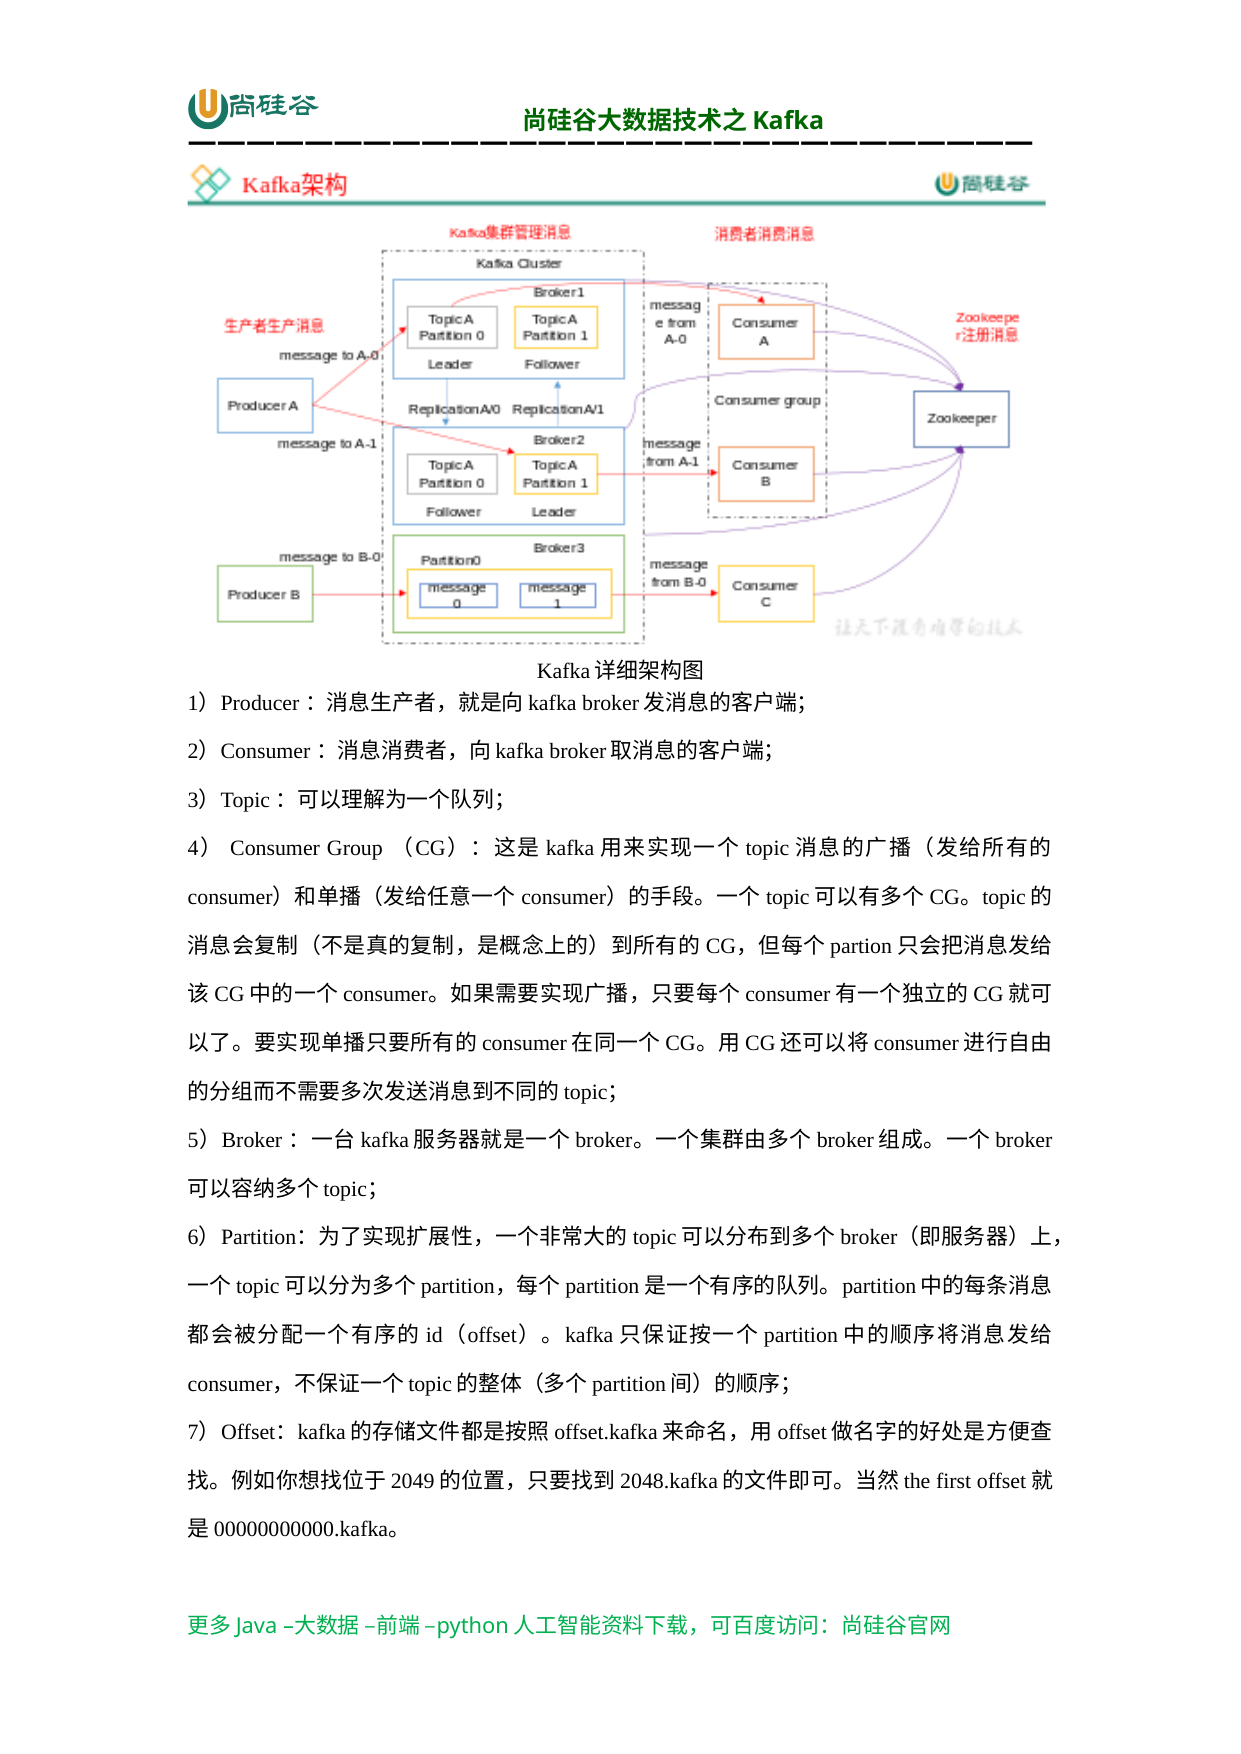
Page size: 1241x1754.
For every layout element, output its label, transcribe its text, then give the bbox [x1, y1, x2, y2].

list 7）Offset：kafka的存储文件都是按照offset.kafka来命名，用offset做名字的好处是方便查找。例如你想找位于2049的位置，只要找到2048.kafka的文件即可。当然the first offset就是00000000000.kafka。 [187, 1413, 1053, 1543]
list 5）Broker ：一台kafka服务器就是一个broker。一个集群由多个broker组成。一个broker可以容纳多个topic； [187, 1122, 1053, 1203]
picture [187, 88, 320, 130]
text Kafka详细架构图 [187, 652, 1053, 685]
list 4） Consumer Group （CG）：这是kafka用来实现一个topic消息的广播（发给所有的consumer）和单播（发给任意一个consumer）的手段。一个topic可以有多个CG。topic的消息会复制（不是真的复制，是概念上的）到所有的CG，但每个partion只会把消息发给该CG中的一个consumer。如果需要实现广播，只要每个consumer有一个独立的CG就可以了。要实现单播只要所有的consumer在同一个CG。用CG还可以将consumer进行自由的分组而不需要多次发送消息到不同的topic； [187, 830, 1053, 1106]
list 3）Topic ：可以理解为一个队列； [187, 781, 1053, 814]
list 6）Partition：为了实现扩展性，一个非常大的topic可以分布到多个broker（即服务器）上，一个topic可以分为多个partition，每个partition是一个有序的队列。partition中的每条消息都会被分配一个有序的id（offset）。kafka只保证按一个partition中的顺序将消息发给consumer，不保证一个topic的整体（多个partition间）的顺序； [187, 1219, 1053, 1398]
list 1）Producer ：消息生产者，就是向kafka broker发消息的客户端； [187, 685, 1053, 717]
list 2）Consumer ：消息消费者，向kafka broker取消息的客户端； [187, 733, 1053, 766]
